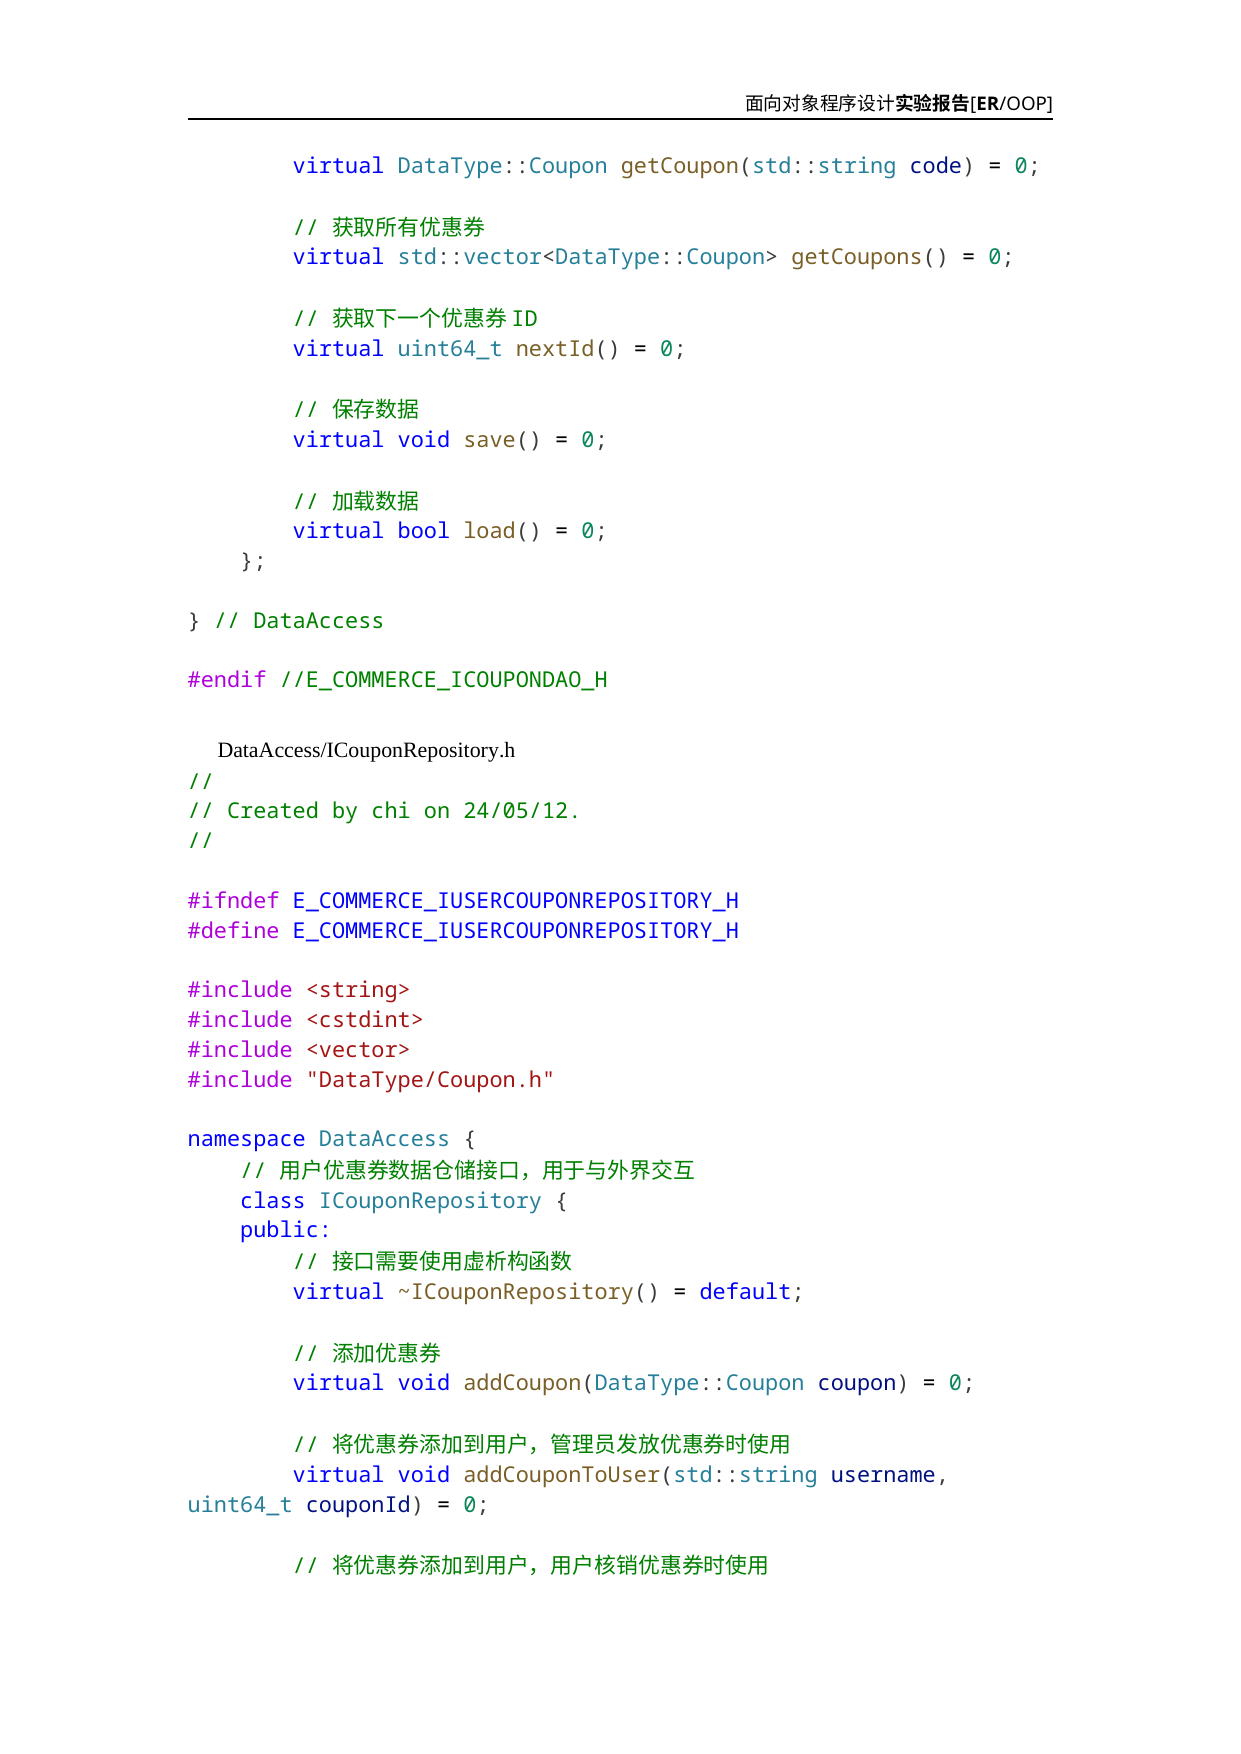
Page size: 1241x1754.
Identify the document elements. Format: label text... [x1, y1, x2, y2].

text virtual uint64_t nextId() = 0; [187, 333, 1053, 362]
text // 将优惠券添加到用户，用户核销优惠券时使用 [187, 1548, 1053, 1580]
text DataAccess/ICouponRepository.h [186, 724, 1053, 766]
text class ICouponRepository { [187, 1185, 1053, 1214]
text // 获取所有优惠券 [187, 209, 1053, 241]
text }; [187, 545, 1053, 575]
text #include <vector> [187, 1034, 1053, 1063]
text virtual DataType::Coupon getCoupon(std::string code) = 0; [187, 150, 1053, 180]
text virtual void addCouponToUser(std::string username, uint64_t couponId) = 0; [187, 1459, 1053, 1518]
text #endif //E_COMMERCE_ICOUPONDAO_H [187, 664, 1053, 694]
text public: [187, 1214, 1053, 1244]
text // 获取下一个优惠券ID [187, 301, 1053, 333]
text #include <cstdint> [187, 1004, 1053, 1034]
text // 接口需要使用虚析构函数 [187, 1244, 1053, 1276]
text virtual std::vector<DataType::Coupon> getCoupons() = 0; [187, 241, 1053, 271]
text // [187, 766, 1053, 795]
text // 保存数据 [187, 392, 1053, 424]
text // 加载数据 [187, 484, 1053, 515]
text // Created by chi on 24/05/12. [187, 795, 1053, 825]
text } // DataAccess [187, 605, 1053, 634]
text virtual void addCoupon(DataType::Coupon coupon) = 0; [187, 1367, 1053, 1397]
text // [187, 825, 1053, 855]
text // 添加优惠券 [187, 1336, 1053, 1367]
text namespace DataAccess { [187, 1123, 1053, 1153]
text // 用户优惠券数据仓储接口，用于与外界交互 [187, 1153, 1053, 1185]
text // 将优惠券添加到用户，管理员发放优惠券时使用 [187, 1427, 1053, 1459]
text virtual ~ICouponRepository() = default; [187, 1276, 1053, 1306]
text #define E_COMMERCE_IUSERCOUPONREPOSITORY_H [187, 914, 1053, 944]
text #ifndef E_COMMERCE_IUSERCOUPONREPOSITORY_H [187, 885, 1053, 914]
text virtual bool load() = 0; [187, 515, 1053, 545]
text #include <string> [187, 974, 1053, 1004]
text virtual void save() = 0; [187, 424, 1053, 454]
text #include "DataType/Coupon.h" [187, 1063, 1053, 1093]
